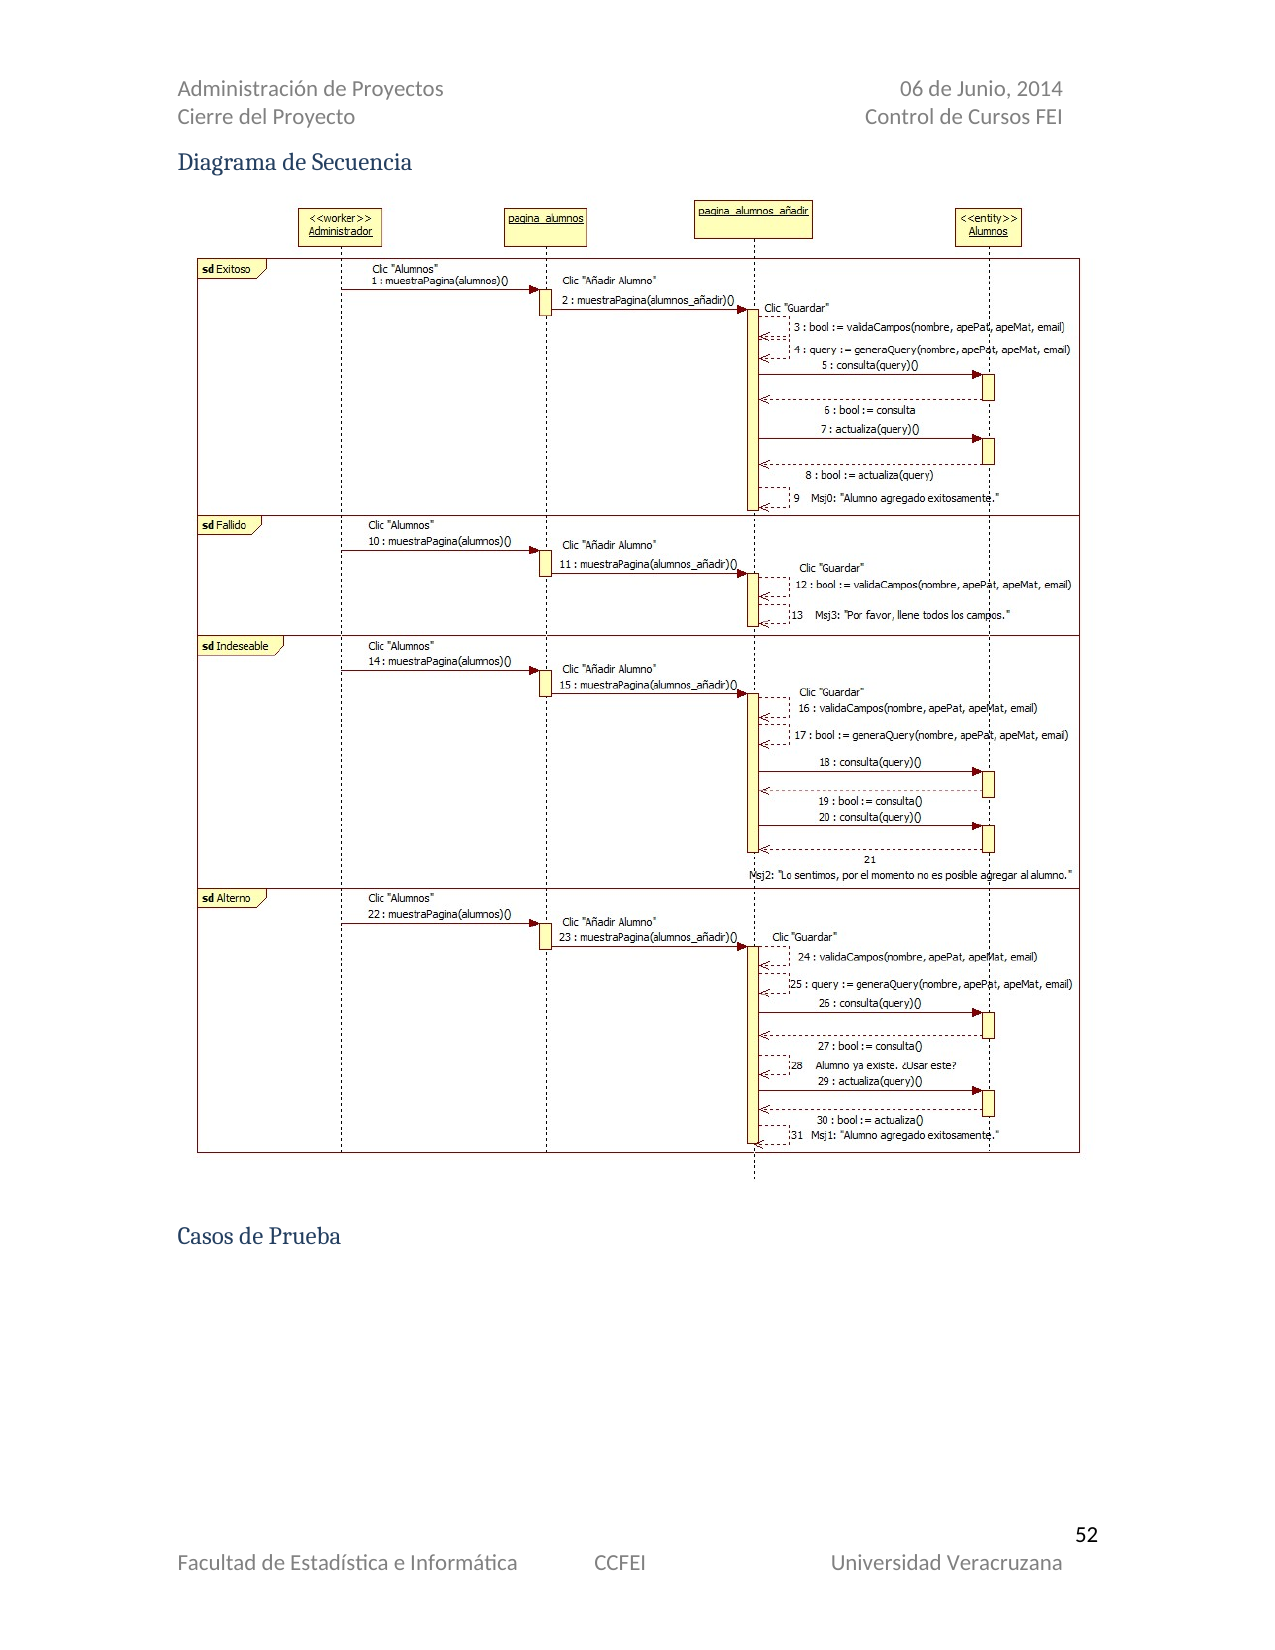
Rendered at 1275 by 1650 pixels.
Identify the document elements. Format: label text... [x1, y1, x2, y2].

subtitle Diagrama de Secuencia [177, 148, 1098, 176]
picture [177, 180, 1098, 1198]
subtitle Casos de Prueba [177, 1222, 1098, 1251]
